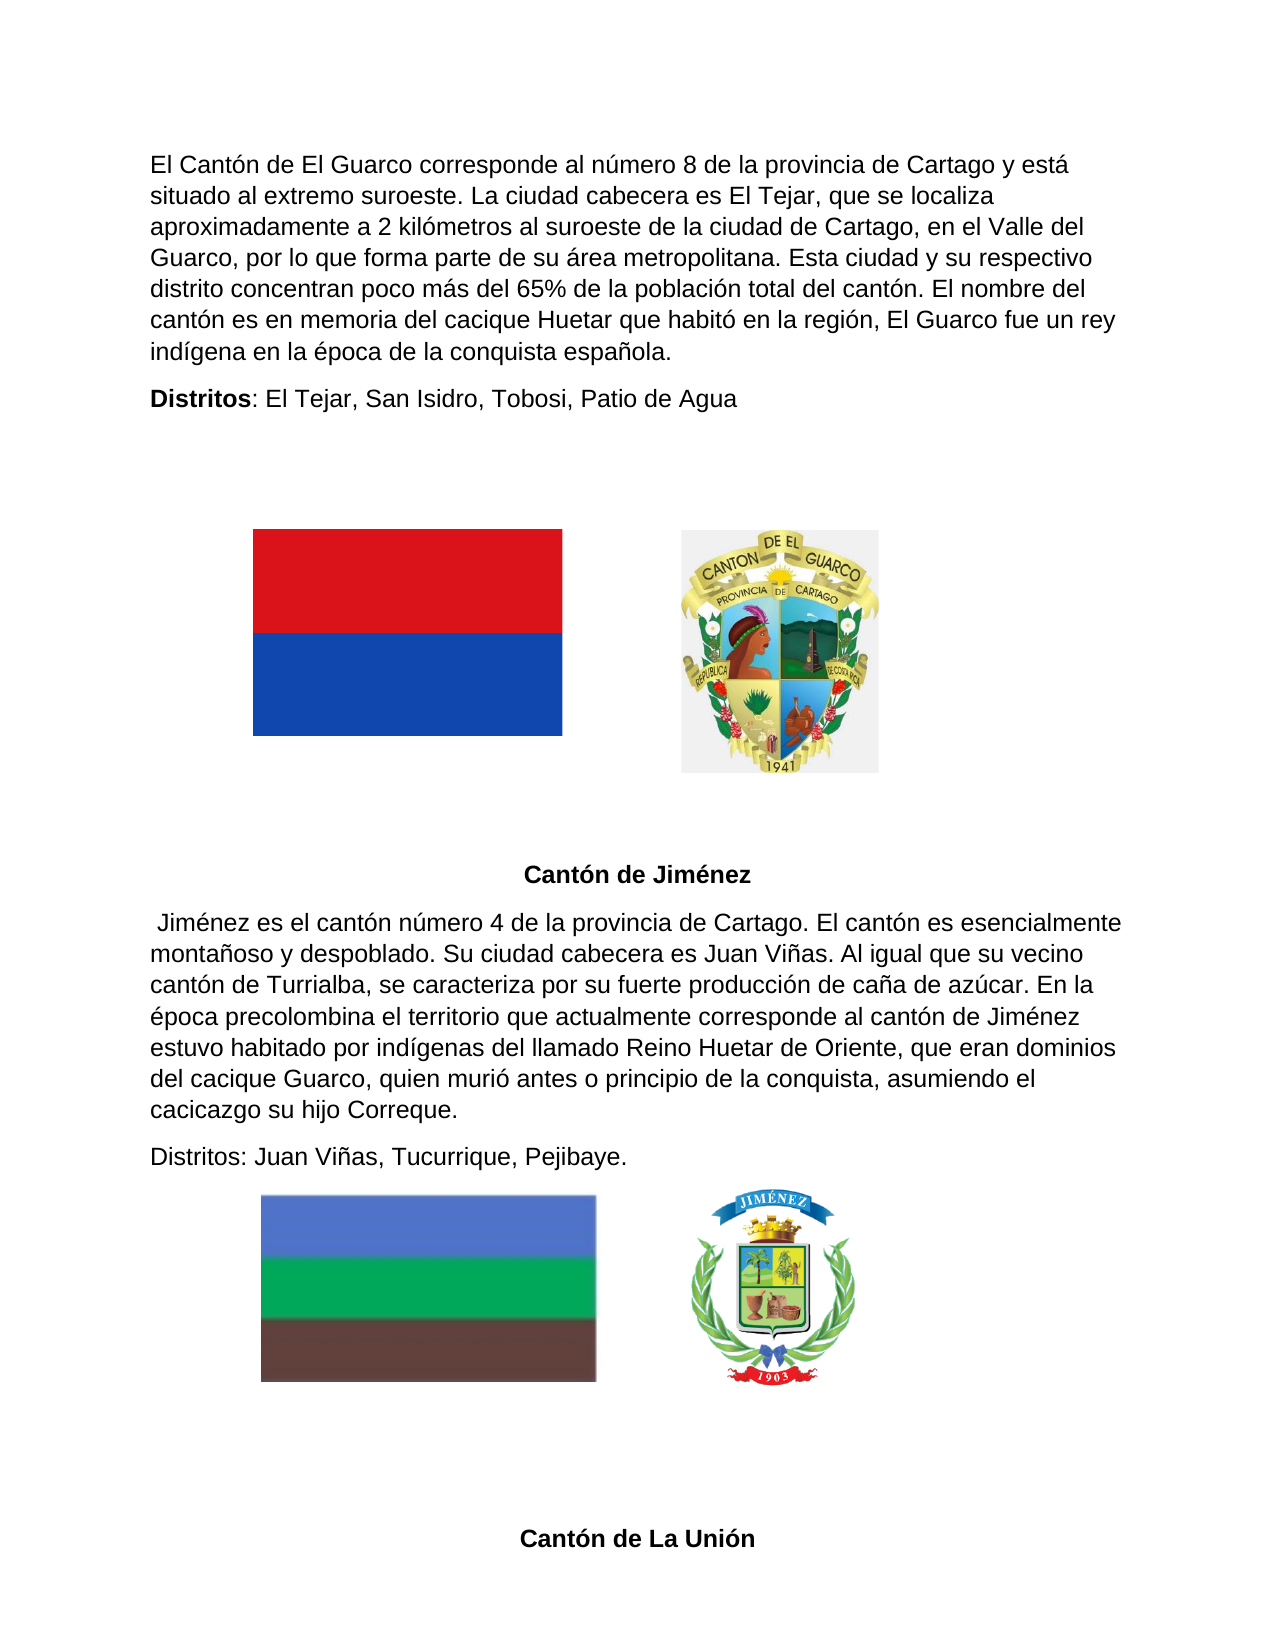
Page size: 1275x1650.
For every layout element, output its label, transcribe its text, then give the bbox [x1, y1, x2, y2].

picture [681, 530, 879, 773]
picture [253, 529, 563, 736]
picture [261, 1192, 602, 1382]
text Cantón de Jiménez [150, 860, 1125, 888]
text Distritos: El Tejar, San Isidro, Tobosi, Patio de Agua [150, 384, 1125, 413]
text El Cantón de El Guarco corresponde al número 8 de la provincia de Cartago y está situado al extremo suroeste. La ciudad cabecera es El Tejar, que se localiza aproximadamente a 2 kilómetros al suroeste de la ciudad de Cartago, en el Valle del Guarco, por lo que forma parte de su área metropolitana. Esta ciudad y su respectivo distrito concentran poco más del 65% de la población total del cantón. El nombre del cantón es en memoria del cacique Huetar que habitó en la región, El Guarco fue un rey indígena en la época de la conquista española. [150, 150, 1125, 365]
text Cantón de La Unión [150, 1524, 1125, 1553]
text Distritos: Juan Viñas, Tucurrique, Pejibaye. [150, 1142, 1125, 1171]
text Jiménez es el cantón número 4 de la provincia de Cartago. El cantón es esencialmente montañoso y despoblado. Su ciudad cabecera es Juan Viñas. Al igual que su vecino cantón de Turrialba, se caracteriza por su fuerte producción de caña de azúcar. En la época precolombina el territorio que actualmente corresponde al cantón de Jiménez estuvo habitado por indígenas del llamado Reino Huetar de Oriente, que eran dominios del cacique Guarco, quien murió antes o principio de la conquista, asumiendo el cacicazgo su hijo Correque. [150, 907, 1125, 1123]
picture [671, 1146, 889, 1427]
